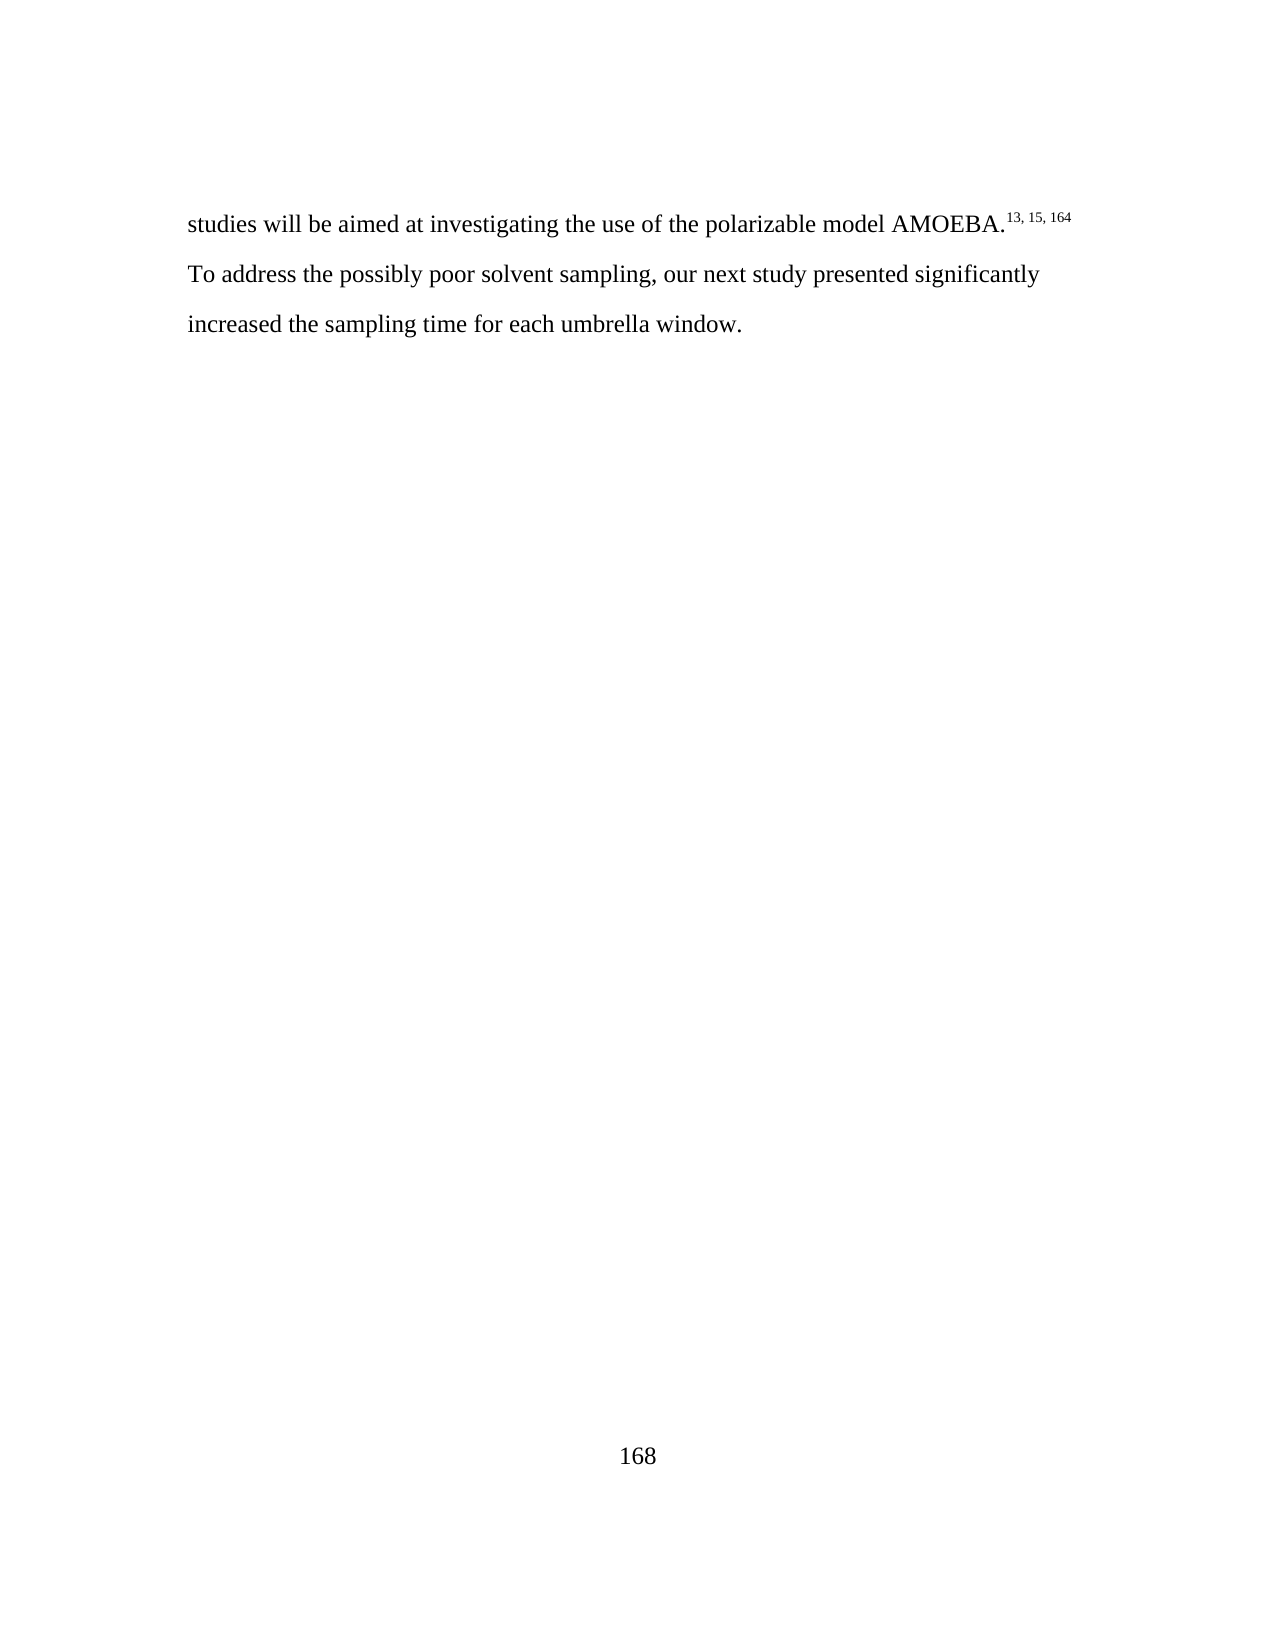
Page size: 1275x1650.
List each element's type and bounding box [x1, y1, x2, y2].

text [187, 187, 1087, 337]
